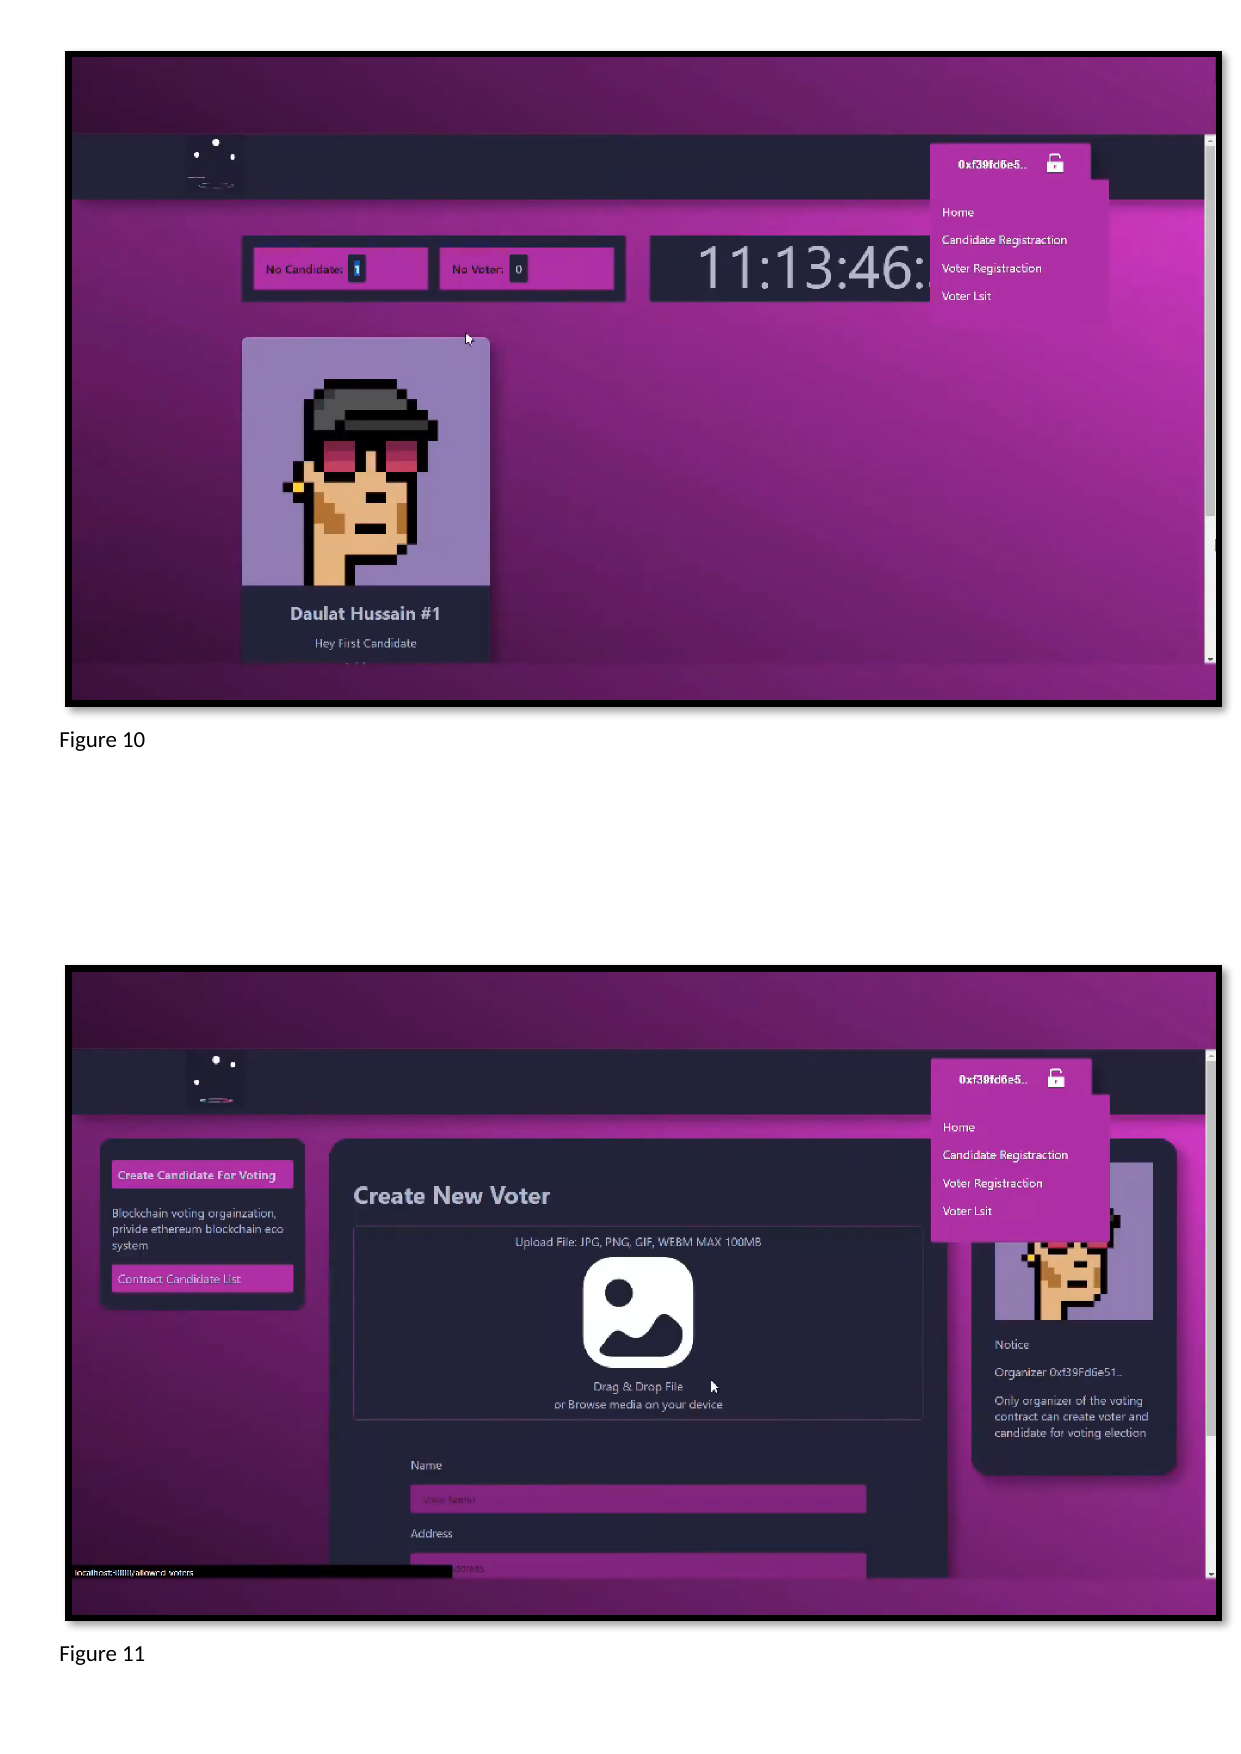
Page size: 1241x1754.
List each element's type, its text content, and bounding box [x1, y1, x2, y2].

picture [72, 972, 1216, 1615]
picture [72, 57, 1216, 700]
